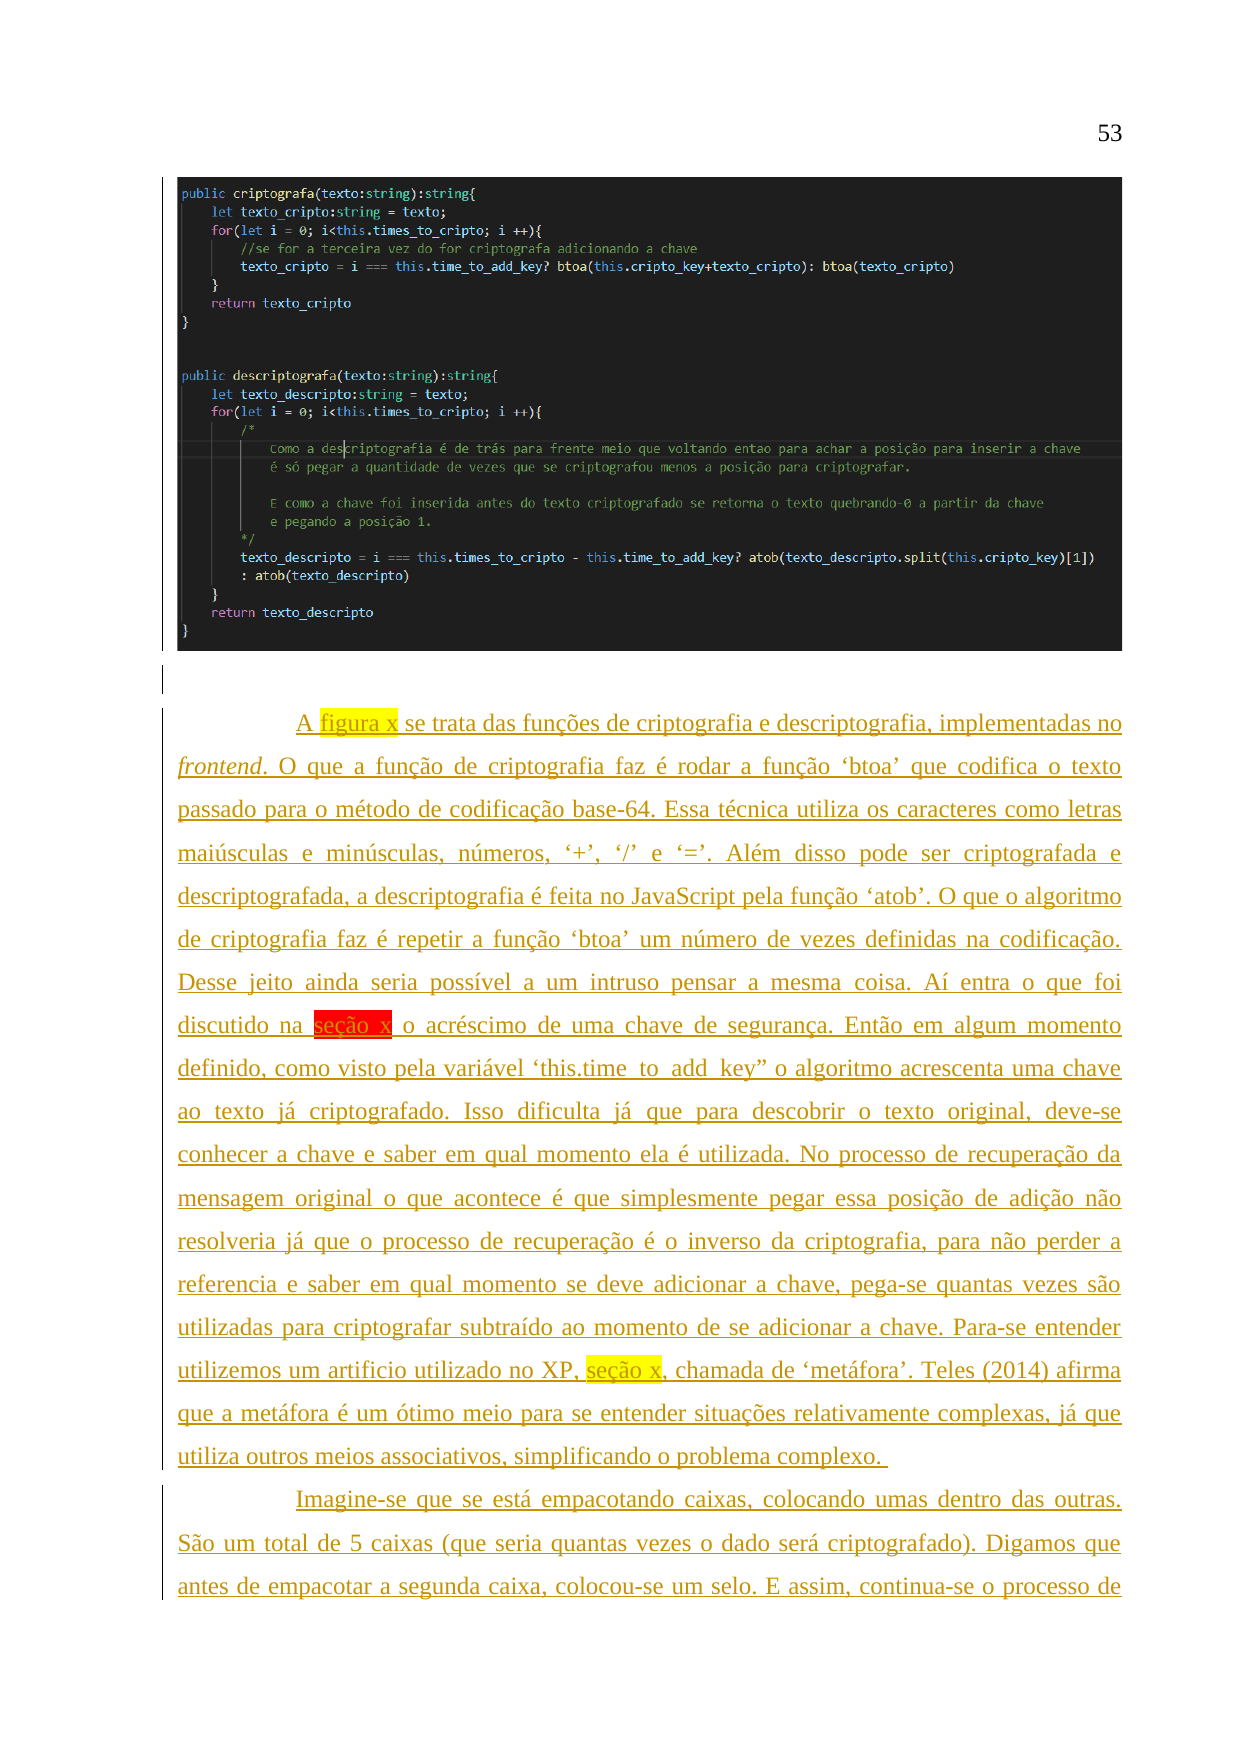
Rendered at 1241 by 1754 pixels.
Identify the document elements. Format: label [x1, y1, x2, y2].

picture [177, 177, 1123, 651]
